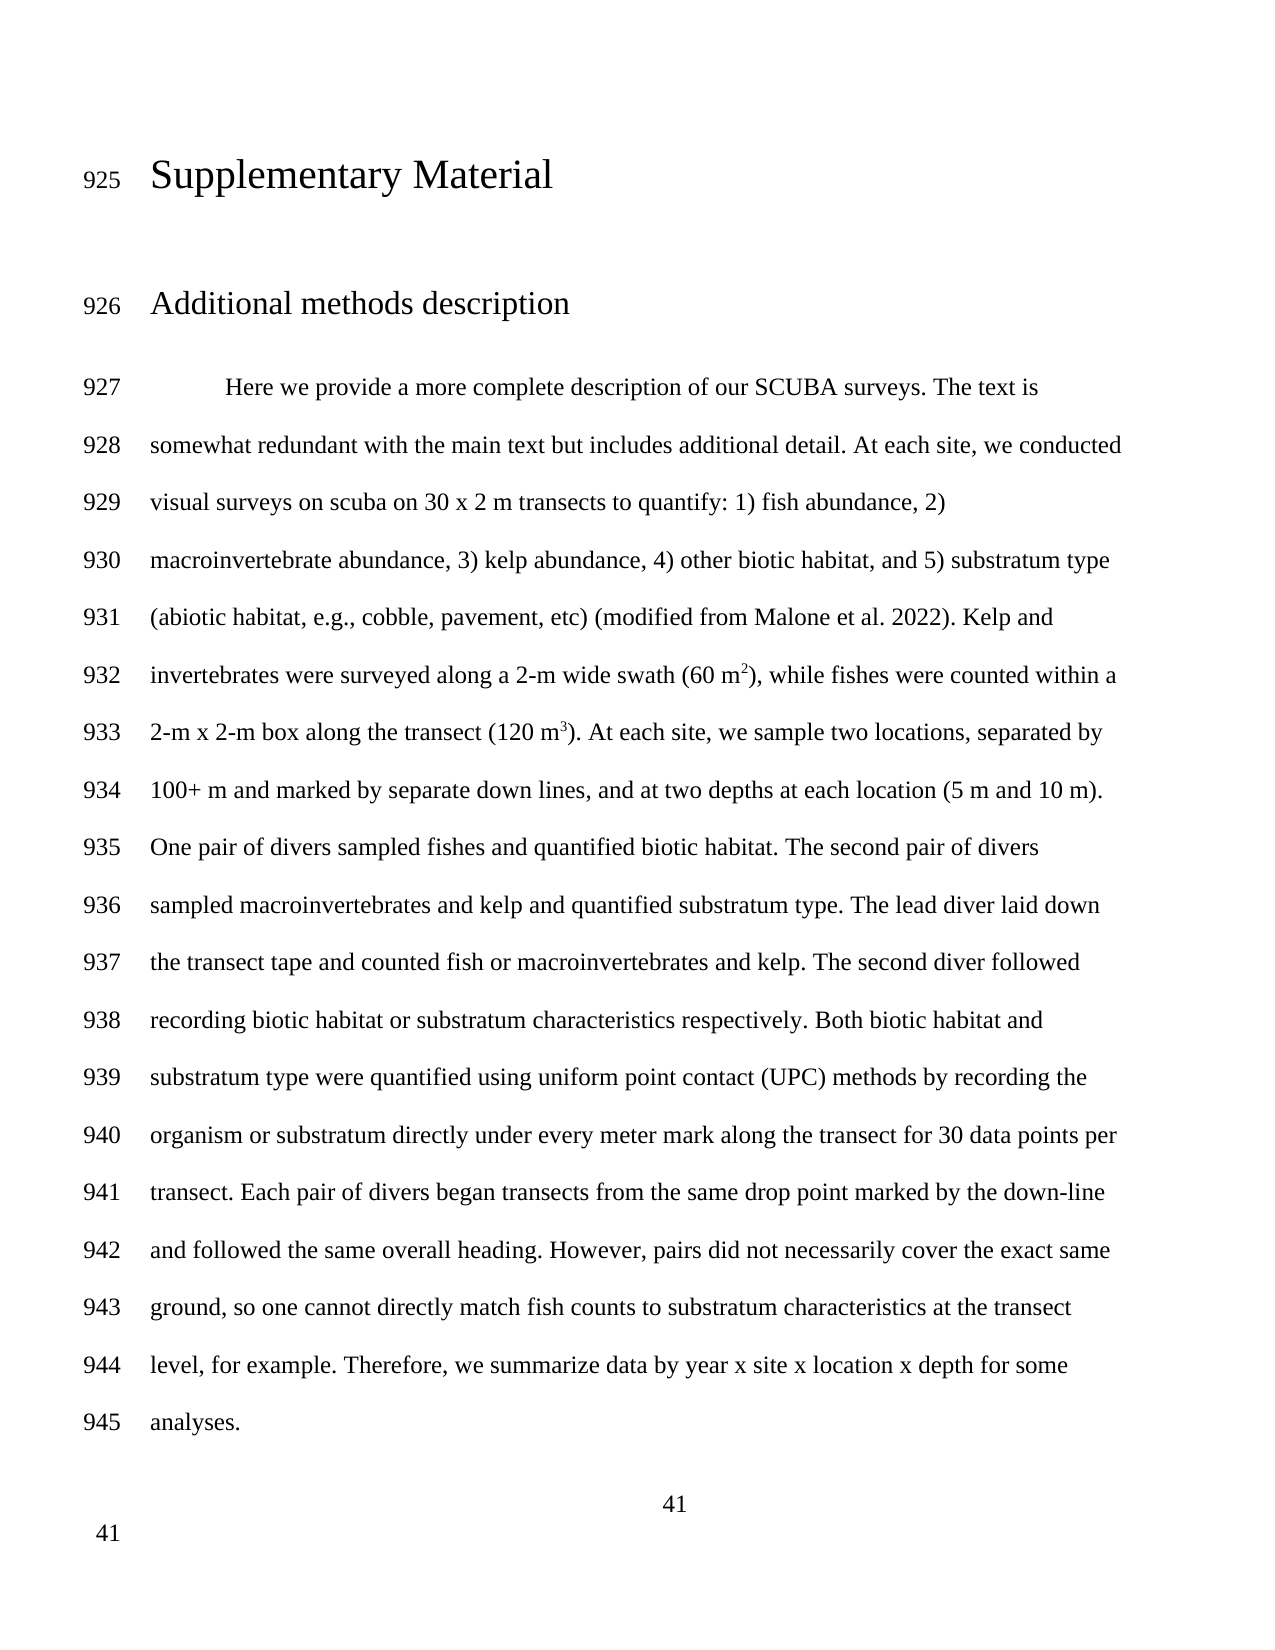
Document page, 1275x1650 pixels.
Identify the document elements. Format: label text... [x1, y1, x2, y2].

subtitle Supplementary Material [150, 150, 1125, 198]
text Here we provide a more complete description of our SCUBA surveys. The text is somewhat redundant with the main text but includes additional detail. At each site, we conducted visual surveys on scuba on 30 x 2 m transects to quantify: 1) fish abundance, 2) macroinvertebrate abundance, 3) kelp abundance, 4) other biotic habitat, and 5) substratum type (abiotic habitat, e.g., cobble, pavement, etc) (modified from Malone et al. 2022). Kelp and invertebrates were surveyed along a 2-m wide swath (60 m2), while fishes were counted within a 2-m x 2-m box along the transect (120 m3). At each site, we sample two locations, separated by 100+ m and marked by separate down lines, and at two depths at each location (5 m and 10 m). One pair of divers sampled fishes and quantified biotic habitat. The second pair of divers sampled macroinvertebrates and kelp and quantified substratum type. The lead diver laid down the transect tape and counted fish or macroinvertebrates and kelp. The second diver followed recording biotic habitat or substratum characteristics respectively. Both biotic habitat and substratum type were quantified using uniform point contact (UPC) methods by recording the organism or substratum directly under every meter mark along the transect for 30 data points per transect. Each pair of divers began transects from the same drop point marked by the down-line and followed the same overall heading. However, pairs did not necessarily cover the exact same ground, so one cannot directly match fish counts to substratum characteristics at the transect level, for example. Therefore, we summarize data by year x site x location x depth for some analyses. [150, 372, 1125, 1436]
subtitle Additional methods description [150, 283, 1125, 322]
